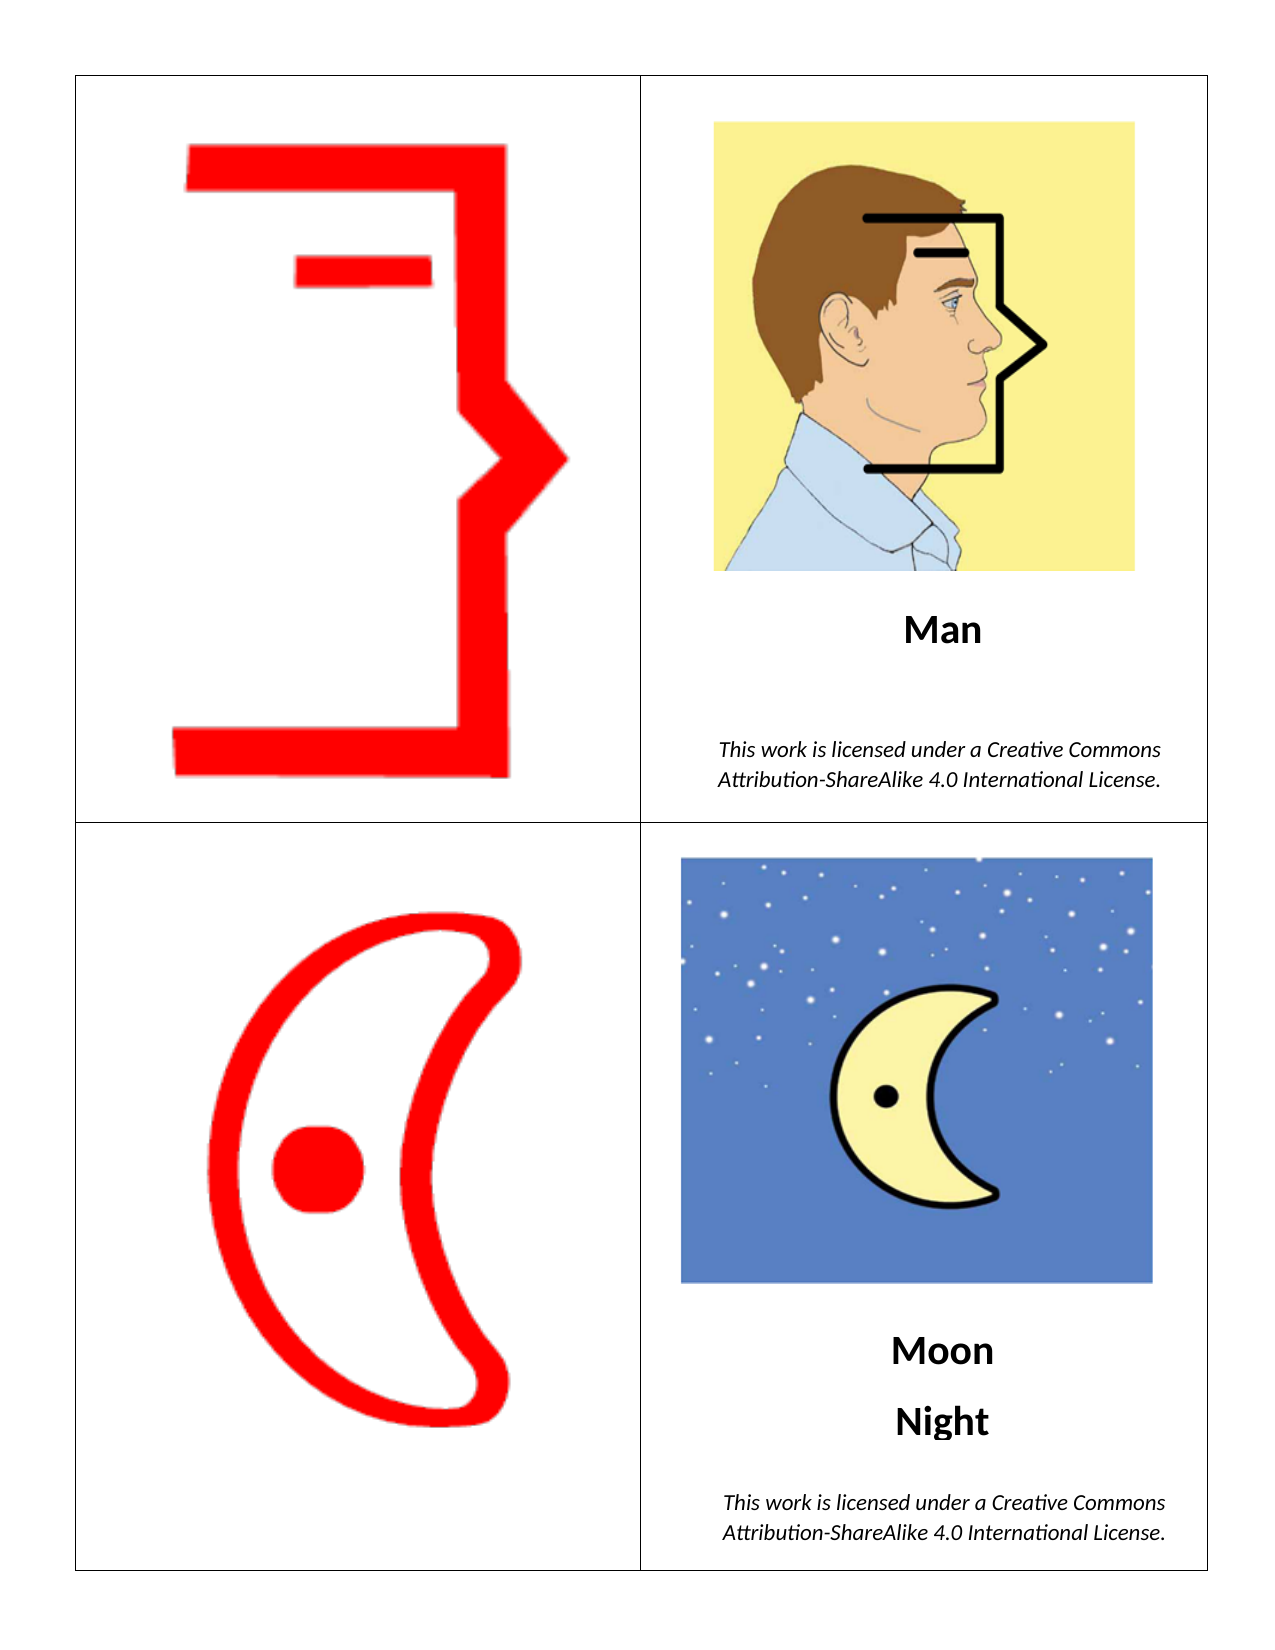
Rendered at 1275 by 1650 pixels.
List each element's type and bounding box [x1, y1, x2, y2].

picture [680, 856, 1153, 1284]
picture [162, 880, 582, 1462]
picture [713, 120, 1136, 571]
table_cell [76, 823, 640, 1569]
picture [75, 76, 638, 821]
table_cell [641, 823, 1207, 1569]
table_cell [641, 76, 1207, 822]
